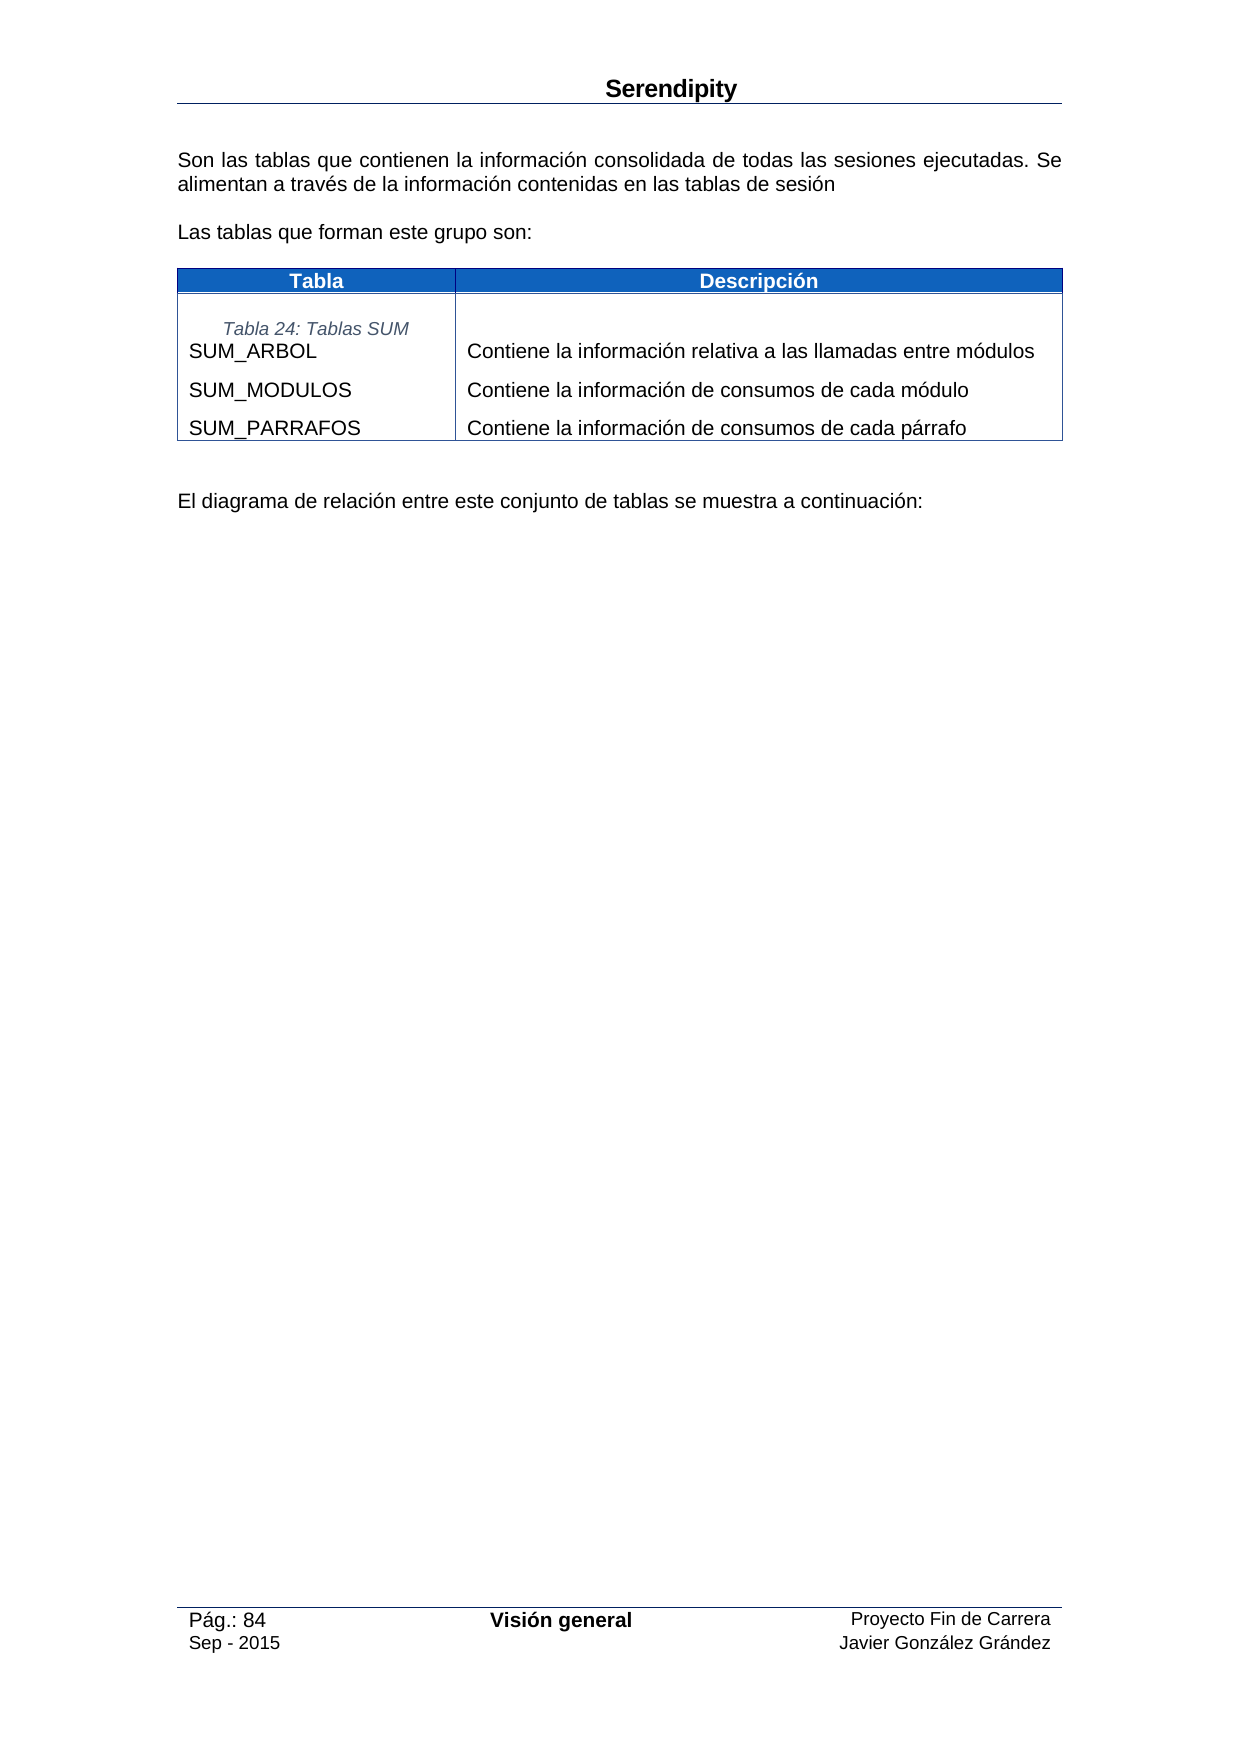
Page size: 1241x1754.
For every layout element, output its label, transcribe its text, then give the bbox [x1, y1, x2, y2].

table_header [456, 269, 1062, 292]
text Son las tablas que contienen la información consolidada de todas las sesiones ejecutadas. Se alimentan a través de la información contenidas en las tablas de sesión [177, 148, 1063, 196]
text El diagrama de relación entre este conjunto de tablas se muestra a continuación: [177, 489, 1063, 513]
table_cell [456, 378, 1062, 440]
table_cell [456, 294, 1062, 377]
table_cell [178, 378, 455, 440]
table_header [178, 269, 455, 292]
text Las tablas que forman este grupo son: [177, 219, 1063, 243]
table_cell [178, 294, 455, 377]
